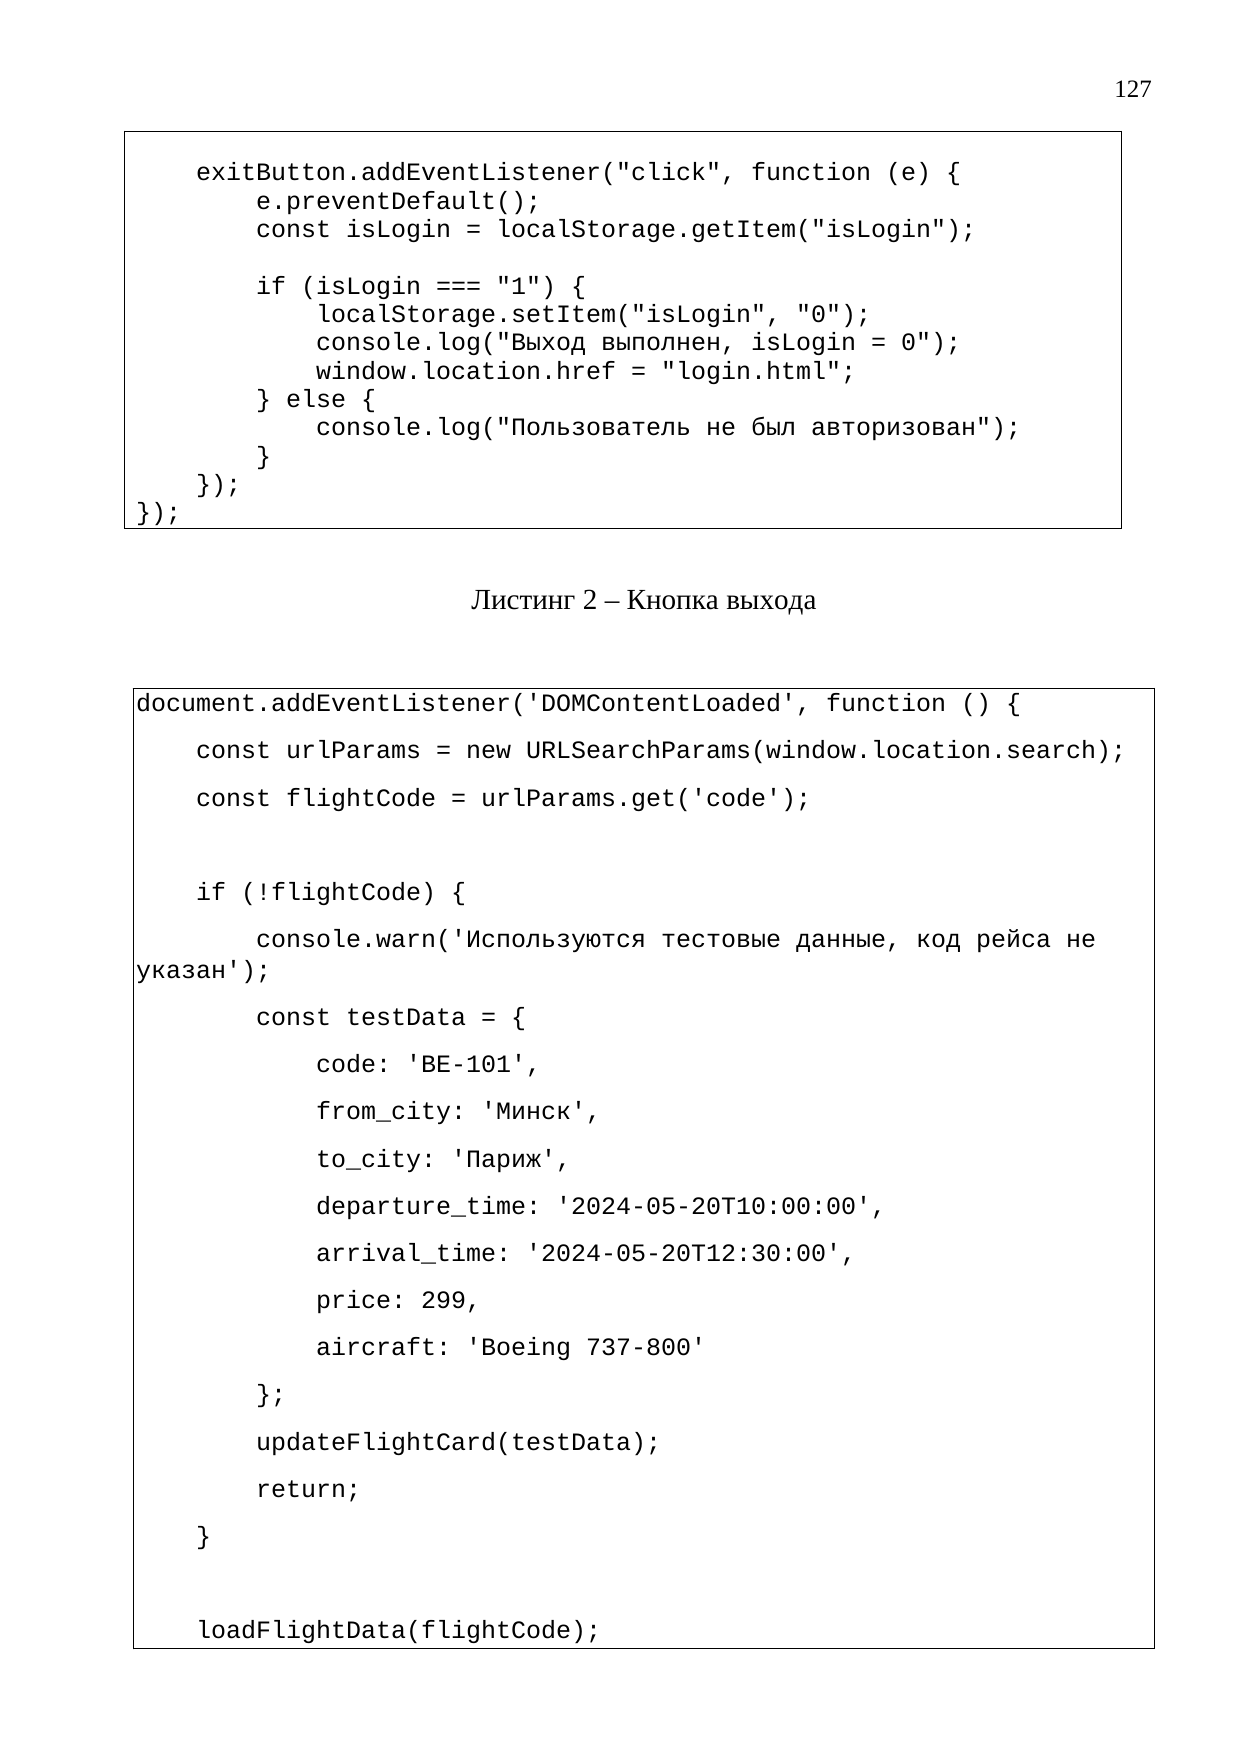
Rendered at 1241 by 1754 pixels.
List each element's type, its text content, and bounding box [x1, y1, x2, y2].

text arrival_time: '2024-05-20T12:30:00', [134, 1237, 1154, 1269]
text price: 299, [134, 1284, 1154, 1316]
text loadFlightData(flightCode); [134, 1615, 1154, 1648]
text if (!flightCode) { [134, 877, 1154, 908]
text to_city: 'Париж', [134, 1143, 1154, 1174]
text Листинг 2 – Кнопка выхода [136, 582, 1152, 616]
text const testData = { [134, 1001, 1154, 1033]
text departure_time: '2024-05-20T10:00:00', [134, 1190, 1154, 1222]
text }; [134, 1379, 1154, 1410]
text const flightCode = urlParams.get('code'); [134, 782, 1154, 814]
text return; [134, 1473, 1154, 1505]
text aircraft: 'Boeing 737-800' [134, 1332, 1154, 1363]
text console.warn('Используются тестовые данные, код рейса не указан'); [134, 924, 1154, 986]
text } [134, 1521, 1154, 1552]
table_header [125, 132, 1121, 528]
text code: 'BE-101', [134, 1049, 1154, 1080]
text const urlParams = new URLSearchParams(window.location.search); [134, 735, 1154, 766]
text from_city: 'Минск', [134, 1096, 1154, 1127]
text document.addEventListener('DOMContentLoaded', function () { [134, 689, 1154, 719]
text updateFlightCard(testData); [134, 1426, 1154, 1458]
